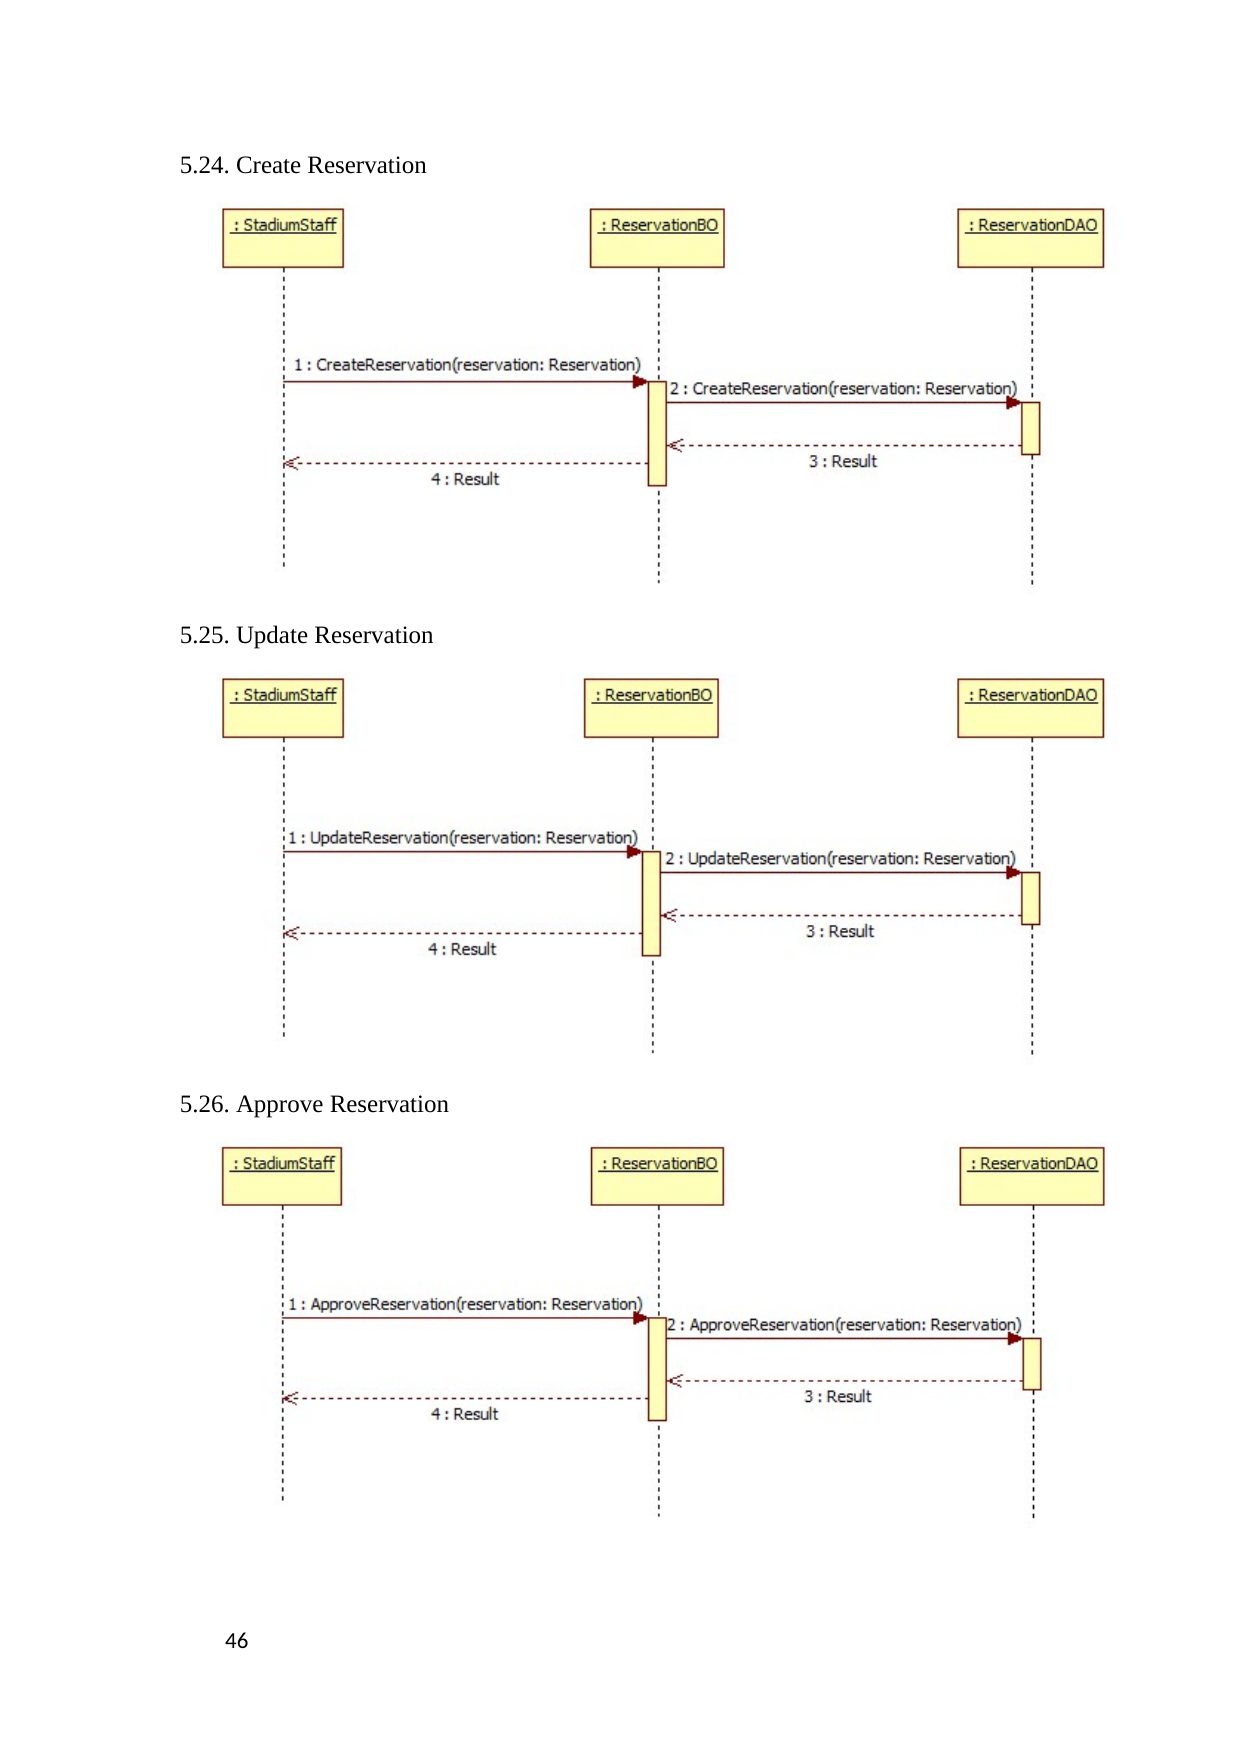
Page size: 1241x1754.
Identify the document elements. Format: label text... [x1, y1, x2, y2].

picture [193, 1118, 1134, 1552]
picture [193, 649, 1134, 1089]
picture [193, 179, 1134, 619]
subtitle Update Reservation [179, 620, 1091, 648]
subtitle Approve Reservation [179, 1089, 1091, 1118]
subtitle Create Reservation [179, 150, 1091, 179]
